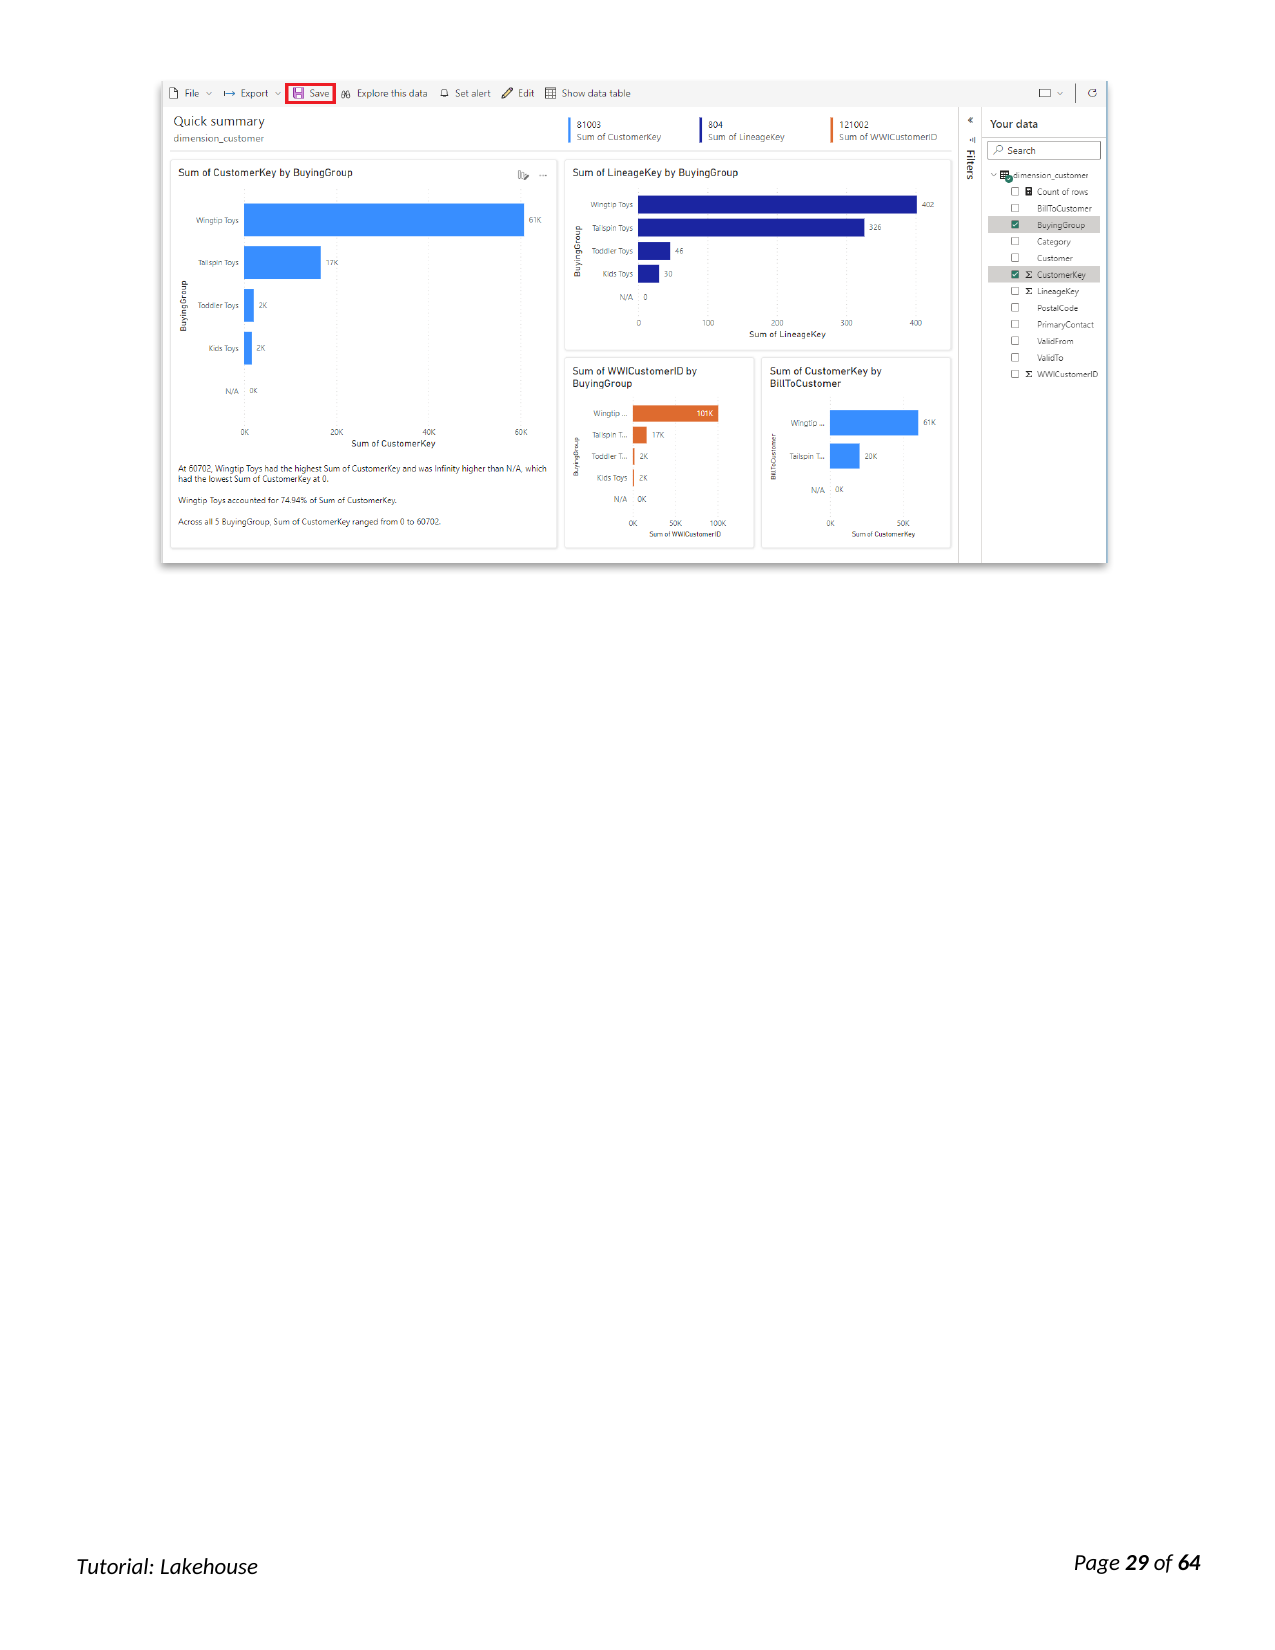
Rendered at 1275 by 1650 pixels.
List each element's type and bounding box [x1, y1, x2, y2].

picture [161, 81, 1108, 563]
